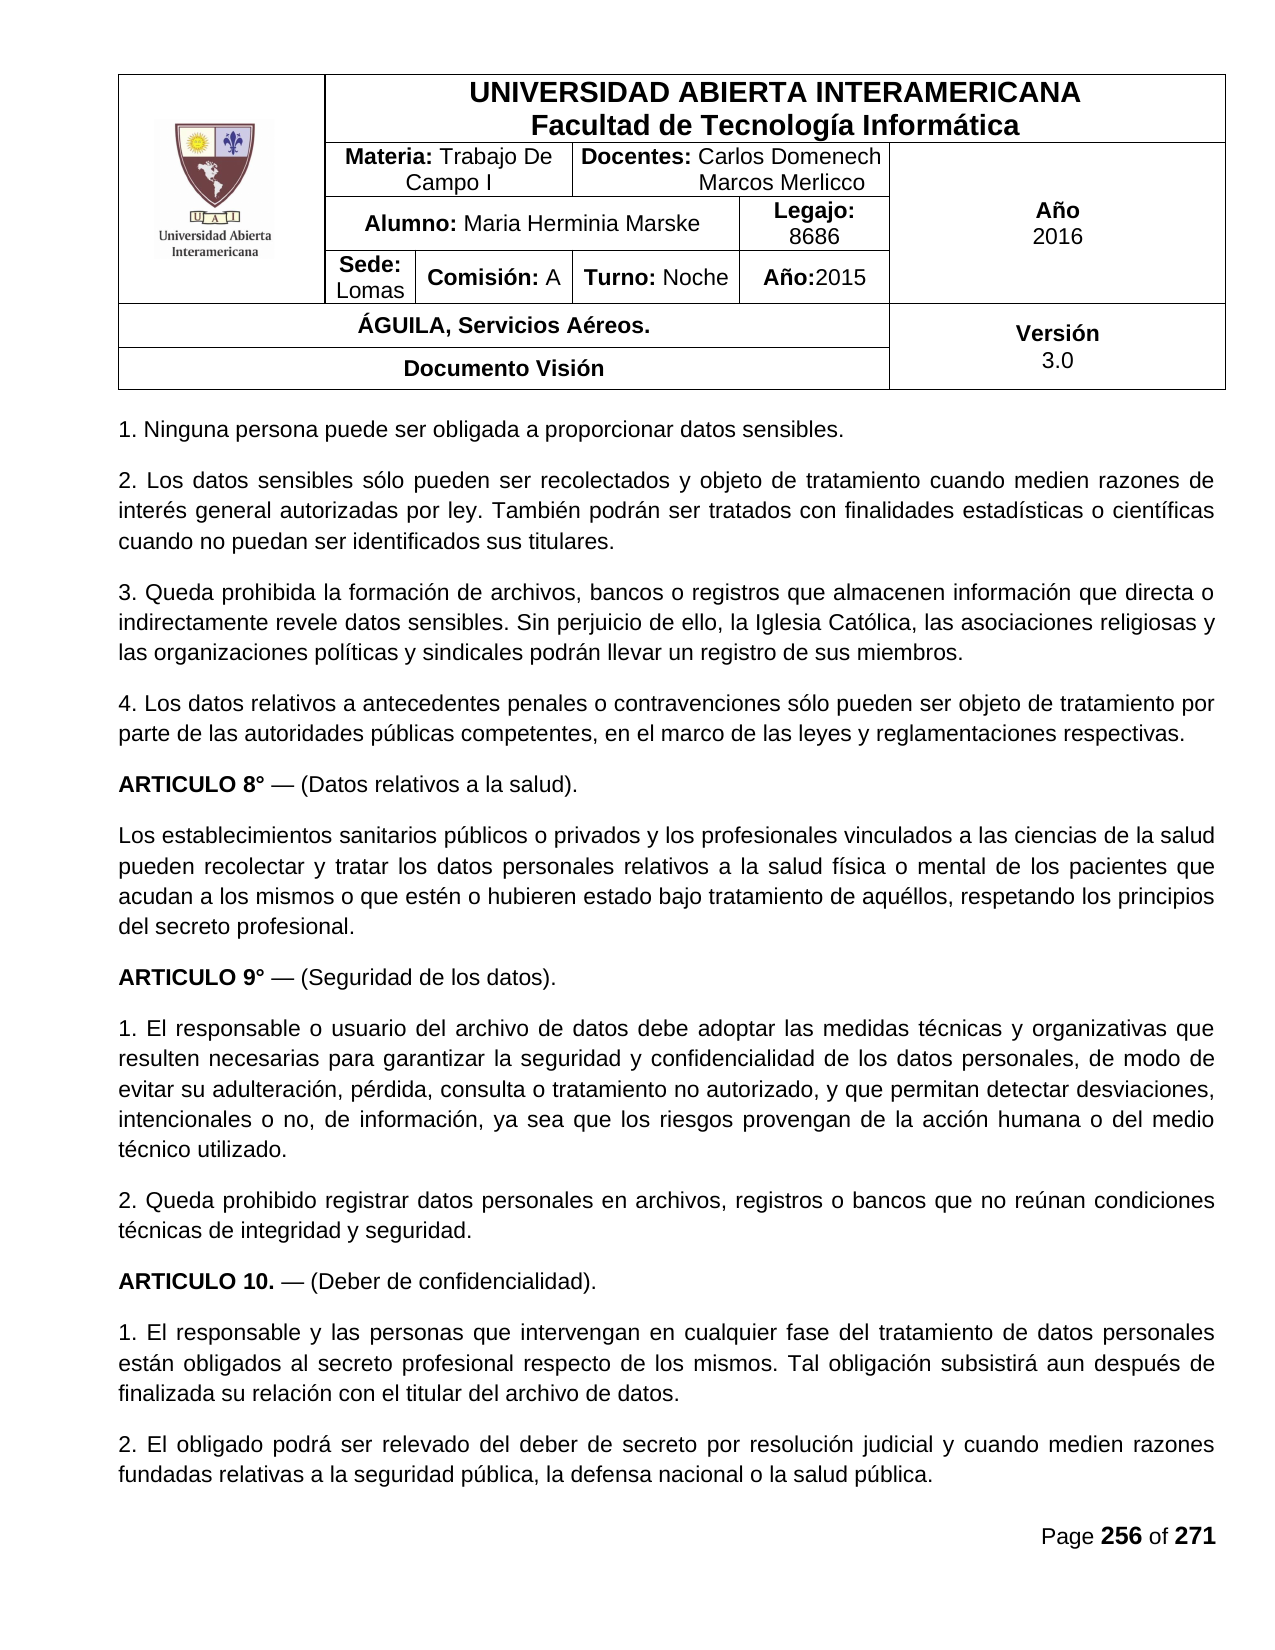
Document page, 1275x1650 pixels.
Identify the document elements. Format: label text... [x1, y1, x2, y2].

text 4. Los datos relativos a antecedentes penales o contravenciones sólo pueden ser objeto de tratamiento por parte de las autoridades públicas competentes, en el marco de las leyes y reglamentaciones respectivas. [118, 690, 1216, 747]
text 2. Queda prohibido registrar datos personales en archivos, registros o bancos que no reúnan condiciones técnicas de integridad y seguridad. [118, 1187, 1216, 1244]
text ARTICULO 8° — (Datos relativos a la salud). [118, 771, 1216, 798]
picture [154, 119, 275, 259]
text ARTICULO 9° — (Seguridad de los datos). [118, 964, 1216, 991]
text Los establecimientos sanitarios públicos o privados y los profesionales vinculados a las ciencias de la salud pueden recolectar y tratar los datos personales relativos a la salud física o mental de los pacientes que acudan a los mismos o que estén o hubieren estado bajo tratamiento de aquéllos, respetando los principios del secreto profesional. [118, 822, 1216, 939]
text 2. El obligado podrá ser relevado del deber de secreto por resolución judicial y cuando medien razones fundadas relativas a la seguridad pública, la defensa nacional o la salud pública. [118, 1431, 1216, 1487]
text ARTICULO 10. — (Deber de confidencialidad). [118, 1268, 1216, 1295]
text 1. Ninguna persona puede ser obligada a proporcionar datos sensibles. [118, 416, 1216, 443]
text 1. El responsable o usuario del archivo de datos debe adoptar las medidas técnicas y organizativas que resulten necesarias para garantizar la seguridad y confidencialidad de los datos personales, de modo de evitar su adulteración, pérdida, consulta o tratamiento no autorizado, y que permitan detectar desviaciones, intencionales o no, de información, ya sea que los riesgos provengan de la acción humana o del medio técnico utilizado. [118, 1015, 1216, 1162]
text 2. Los datos sensibles sólo pueden ser recolectados y objeto de tratamiento cuando medien razones de interés general autorizadas por ley. También podrán ser tratados con finalidades estadísticas o científicas cuando no puedan ser identificados sus titulares. [118, 467, 1216, 554]
text 3. Queda prohibida la formación de archivos, bancos o registros que almacenen información que directa o indirectamente revele datos sensibles. Sin perjuicio de ello, la Iglesia Católica, las asociaciones religiosas y las organizaciones políticas y sindicales podrán llevar un registro de sus miembros. [118, 579, 1216, 666]
text 1. El responsable y las personas que intervengan en cualquier fase del tratamiento de datos personales están obligados al secreto profesional respecto de los mismos. Tal obligación subsistirá aun después de finalizada su relación con el titular del archivo de datos. [118, 1319, 1216, 1406]
